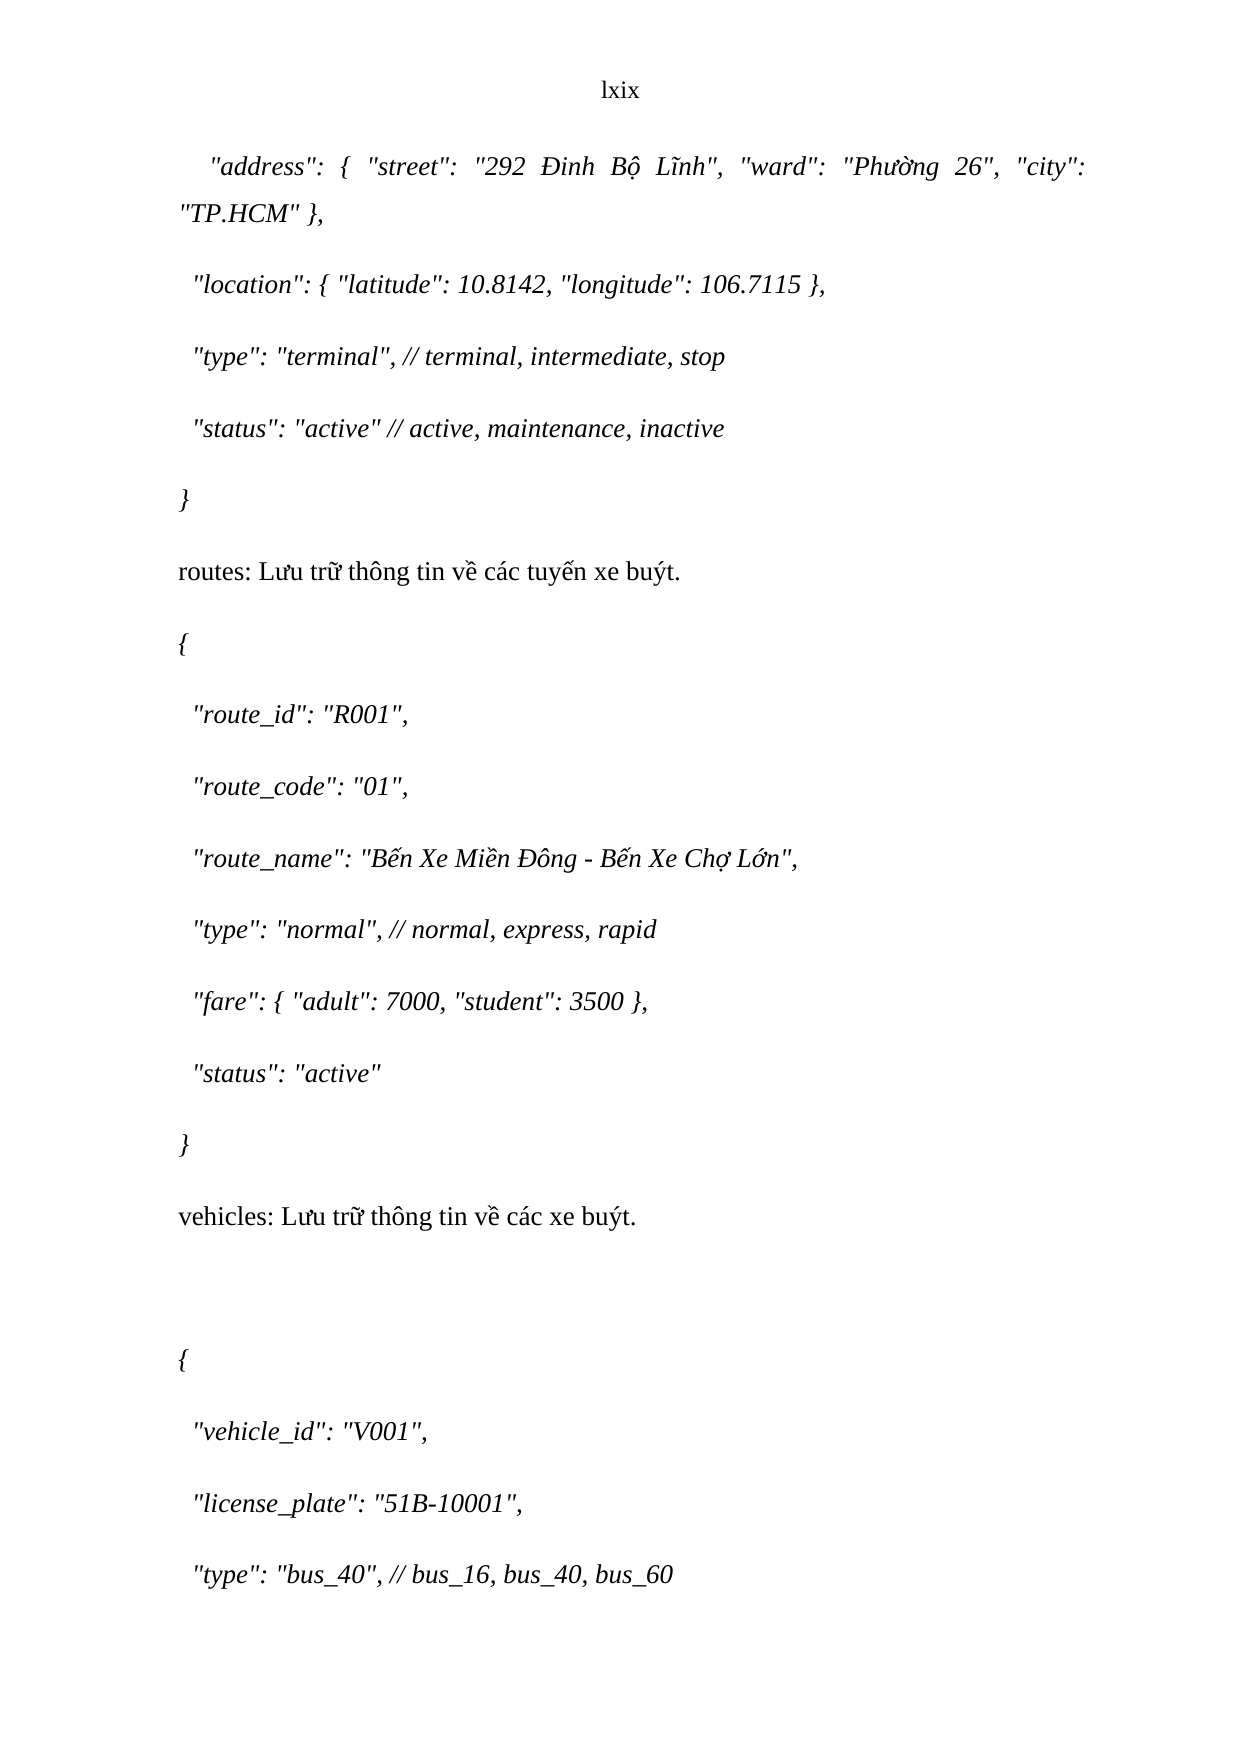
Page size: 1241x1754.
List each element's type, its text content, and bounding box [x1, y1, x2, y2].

text "fare": { "adult": 7000, "student": 3500 }, [178, 985, 1090, 1016]
text } [178, 483, 1090, 514]
text "type": "bus_40", // bus_16, bus_40, bus_60 [178, 1558, 1090, 1589]
text "vehicle_id": "V001", [178, 1415, 1090, 1446]
text "location": { "latitude": 10.8142, "longitude": 106.7115 }, [178, 268, 1090, 299]
text "status": "active" [178, 1057, 1090, 1088]
text "license_plate": "51B-10001", [178, 1487, 1090, 1518]
text { [178, 627, 1090, 658]
text "status": "active" // active, maintenance, inactive [178, 412, 1090, 443]
text "type": "terminal", // terminal, intermediate, stop [178, 340, 1090, 371]
text "address": { "street": "292 Đinh Bộ Lĩnh", "ward": "Phường 26", "city": "TP.HCM" }, [178, 150, 1090, 228]
text "route_code": "01", [178, 770, 1090, 801]
text routes: Lưu trữ thông tin về các tuyến xe buýt. [178, 555, 1090, 586]
text "route_id": "R001", [178, 698, 1090, 729]
text } [178, 1128, 1090, 1159]
text "route_name": "Bến Xe Miền Đông - Bến Xe Chợ Lớn", [178, 842, 1090, 873]
text "type": "normal", // normal, express, rapid [178, 913, 1090, 944]
text { [178, 1343, 1090, 1374]
text vehicles: Lưu trữ thông tin về các xe buýt. [178, 1200, 1090, 1231]
